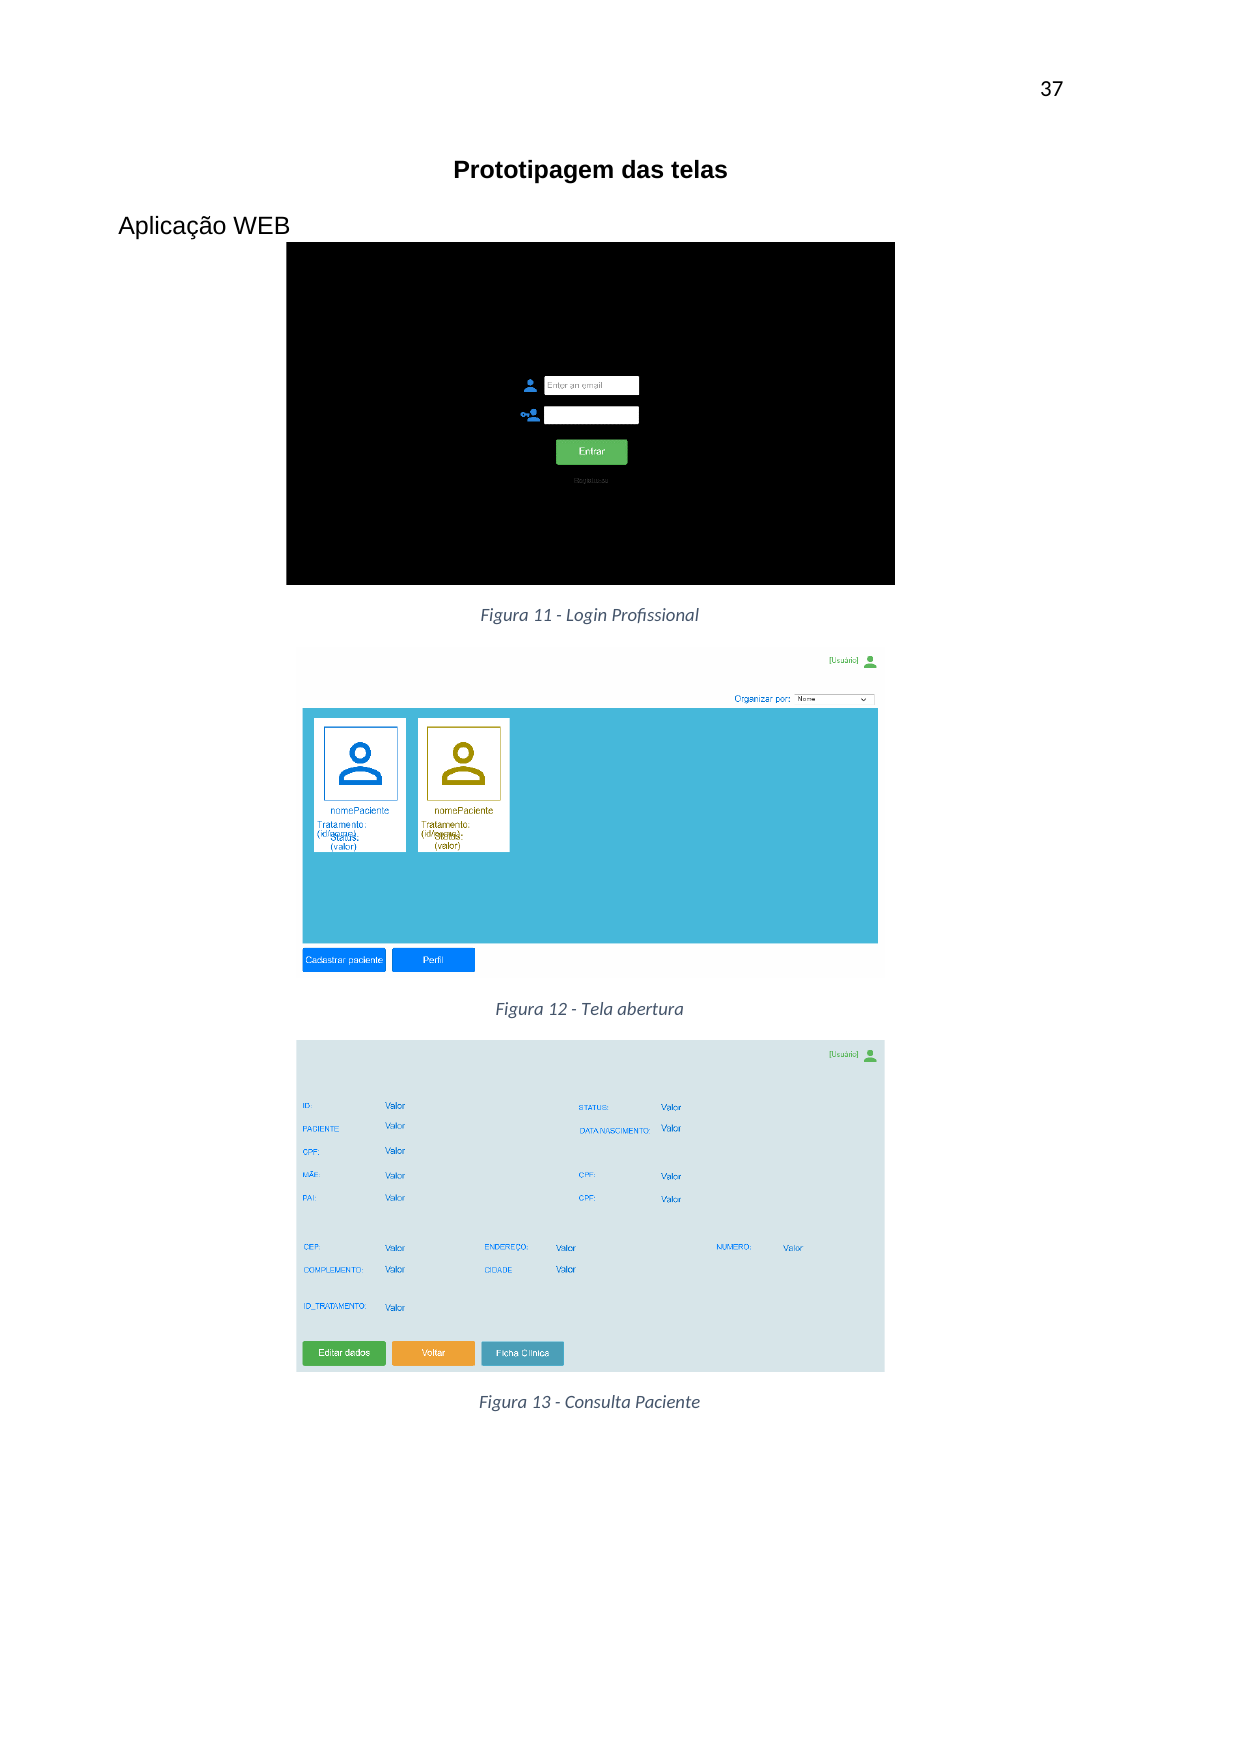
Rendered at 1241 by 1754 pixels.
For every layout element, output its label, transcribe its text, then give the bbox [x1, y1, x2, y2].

text Figura 11 - Login Profissional [118, 603, 1063, 626]
picture [296, 647, 885, 978]
text Figura 13 - Consulta Paciente [118, 1390, 1063, 1413]
text Figura 12 - Tela abertura [118, 997, 1063, 1019]
subtitle Prototipagem das telas [118, 155, 1063, 184]
subtitle Aplicação WEB [118, 211, 1063, 240]
picture [286, 242, 895, 585]
picture [296, 1040, 885, 1372]
